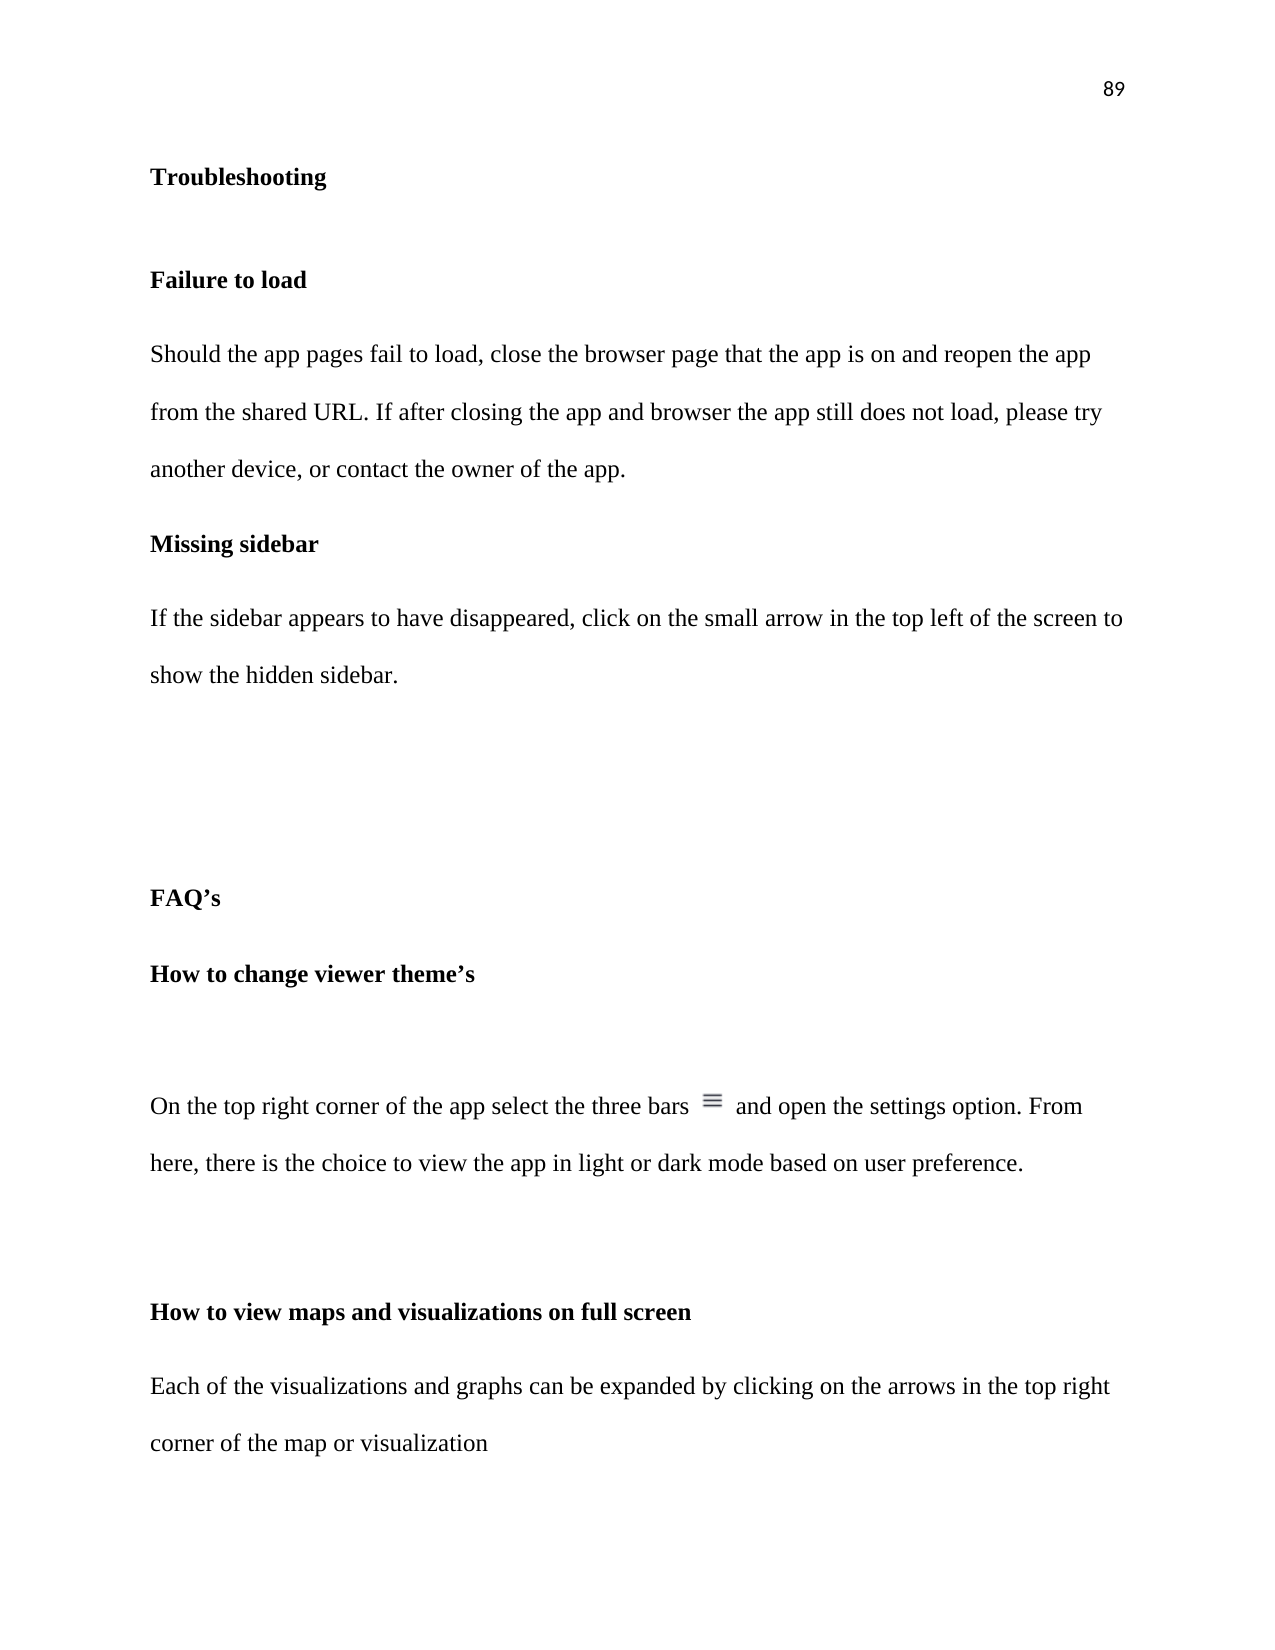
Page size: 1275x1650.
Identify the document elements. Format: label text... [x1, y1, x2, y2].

text How to view maps and visualizations on full screen [150, 1297, 1125, 1325]
text On the top right corner of the app select the three bars and open the settings option. From here, there is the choice to view the app in light or dark mode based on user preference. [150, 1083, 1125, 1177]
subtitle Troubleshooting [150, 162, 1125, 191]
text Should the app pages fail to load, close the browser page that the app is on and reopen the app from the shared URL. If after closing the app and browser the app still does not load, please try another device, or contact the owner of the app. [150, 339, 1125, 483]
subtitle FAQ’s [150, 883, 1125, 912]
text How to change viewer theme’s [150, 959, 1125, 988]
text Missing sidebar [150, 529, 1125, 557]
text If the sidebar appears to have disappeared, click on the small arrow in the top left of the screen to show the hidden sidebar. [150, 603, 1125, 689]
text Failure to load [150, 265, 1125, 294]
text Each of the visualizations and graphs can be expanded by clicking on the arrows in the top right corner of the map or visualization [150, 1371, 1125, 1457]
picture [695, 1082, 730, 1114]
